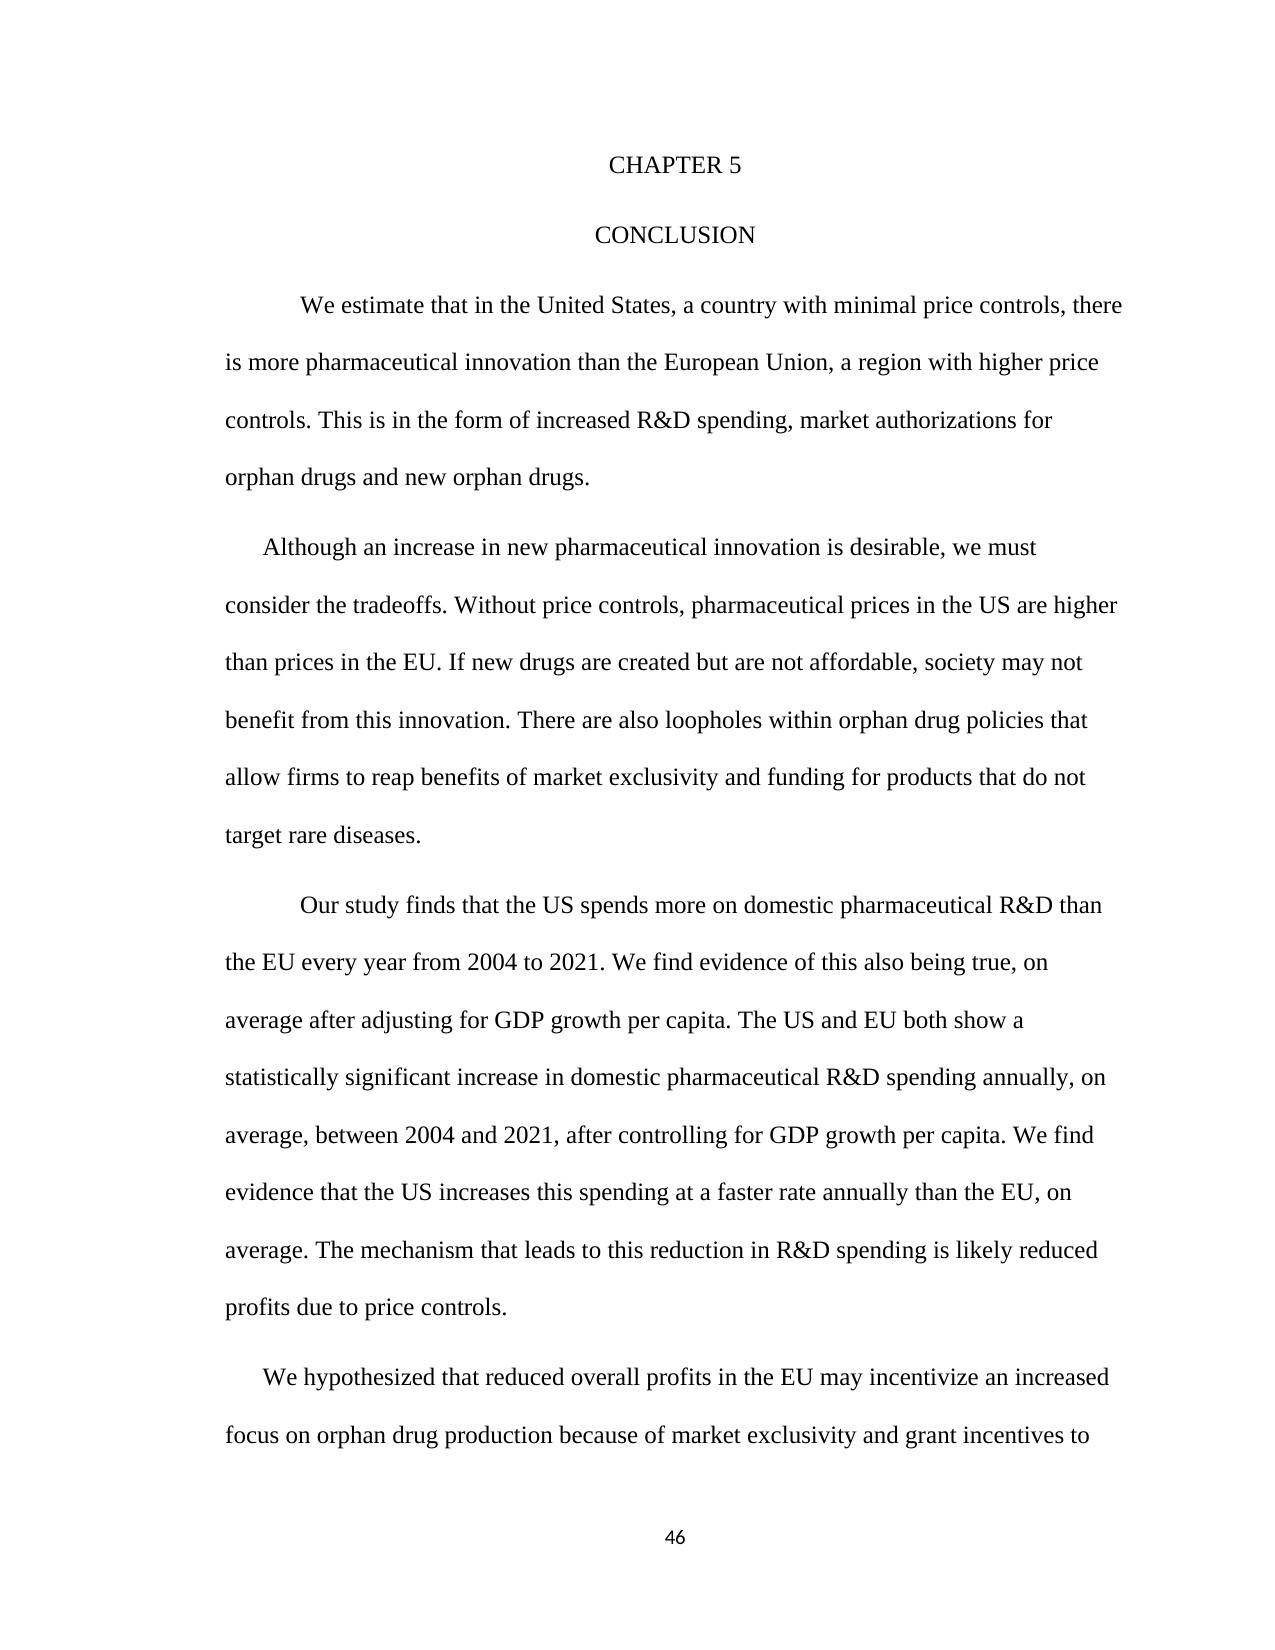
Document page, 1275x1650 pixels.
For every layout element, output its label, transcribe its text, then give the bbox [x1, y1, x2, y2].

text Although an increase in new pharmaceutical innovation is desirable, we must consider the tradeoffs. Without price controls, pharmaceutical prices in the US are higher than prices in the EU. If new drugs are created but are not affordable, society may not benefit from this innovation. There are also loopholes within orphan drug policies that allow firms to reap benefits of market exclusivity and funding for products that do not target rare diseases. [225, 532, 1125, 849]
text We estimate that in the United States, a country with minimal price controls, there is more pharmaceutical innovation than the European Union, a region with higher price controls. This is in the form of increased R&D spending, market authorizations for orphan drugs and new orphan drugs. [225, 290, 1125, 491]
text CHAPTER 5 [225, 150, 1125, 179]
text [225, 1362, 1125, 1449]
text CONCLUSION [225, 220, 1125, 249]
text Our study finds that the US spends more on domestic pharmaceutical R&D than the EU every year from 2004 to 2021. We find evidence of this also being true, on average after adjusting for GDP growth per capita. The US and EU both show a statistically significant increase in domestic pharmaceutical R&D spending annually, on average, between 2004 and 2021, after controlling for GDP growth per capita. We find evidence that the US increases this spending at a faster rate annually than the EU, on average. The mechanism that leads to this reduction in R&D spending is likely reduced profits due to price controls. [225, 890, 1125, 1321]
